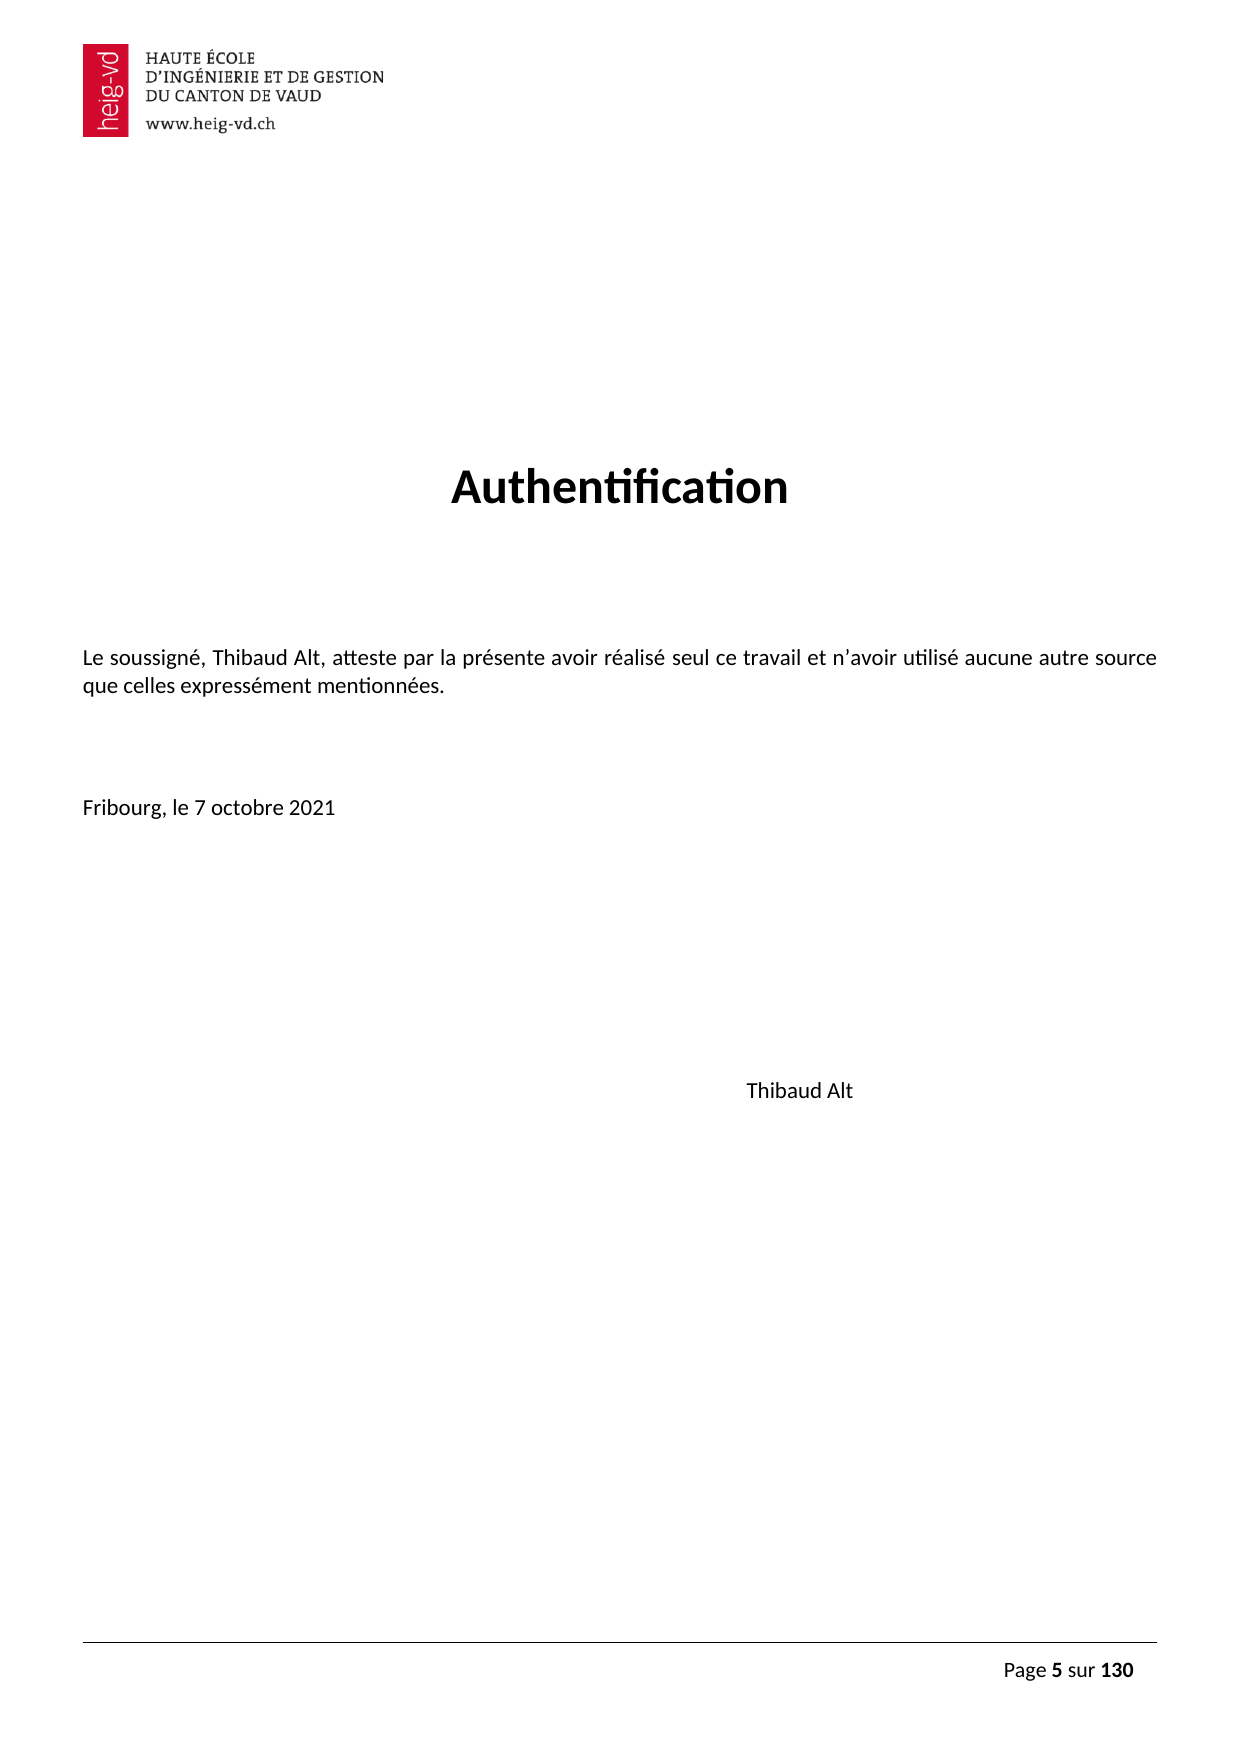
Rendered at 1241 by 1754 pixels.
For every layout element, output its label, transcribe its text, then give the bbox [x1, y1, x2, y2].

picture [83, 44, 384, 137]
text Authentification [83, 455, 1157, 516]
text , , atteste par la présente avoir réalisé ce travail et n’avoir utilisé aucune autre source que celles expressément mentionnées. [83, 643, 1157, 699]
text , le [83, 793, 1157, 821]
